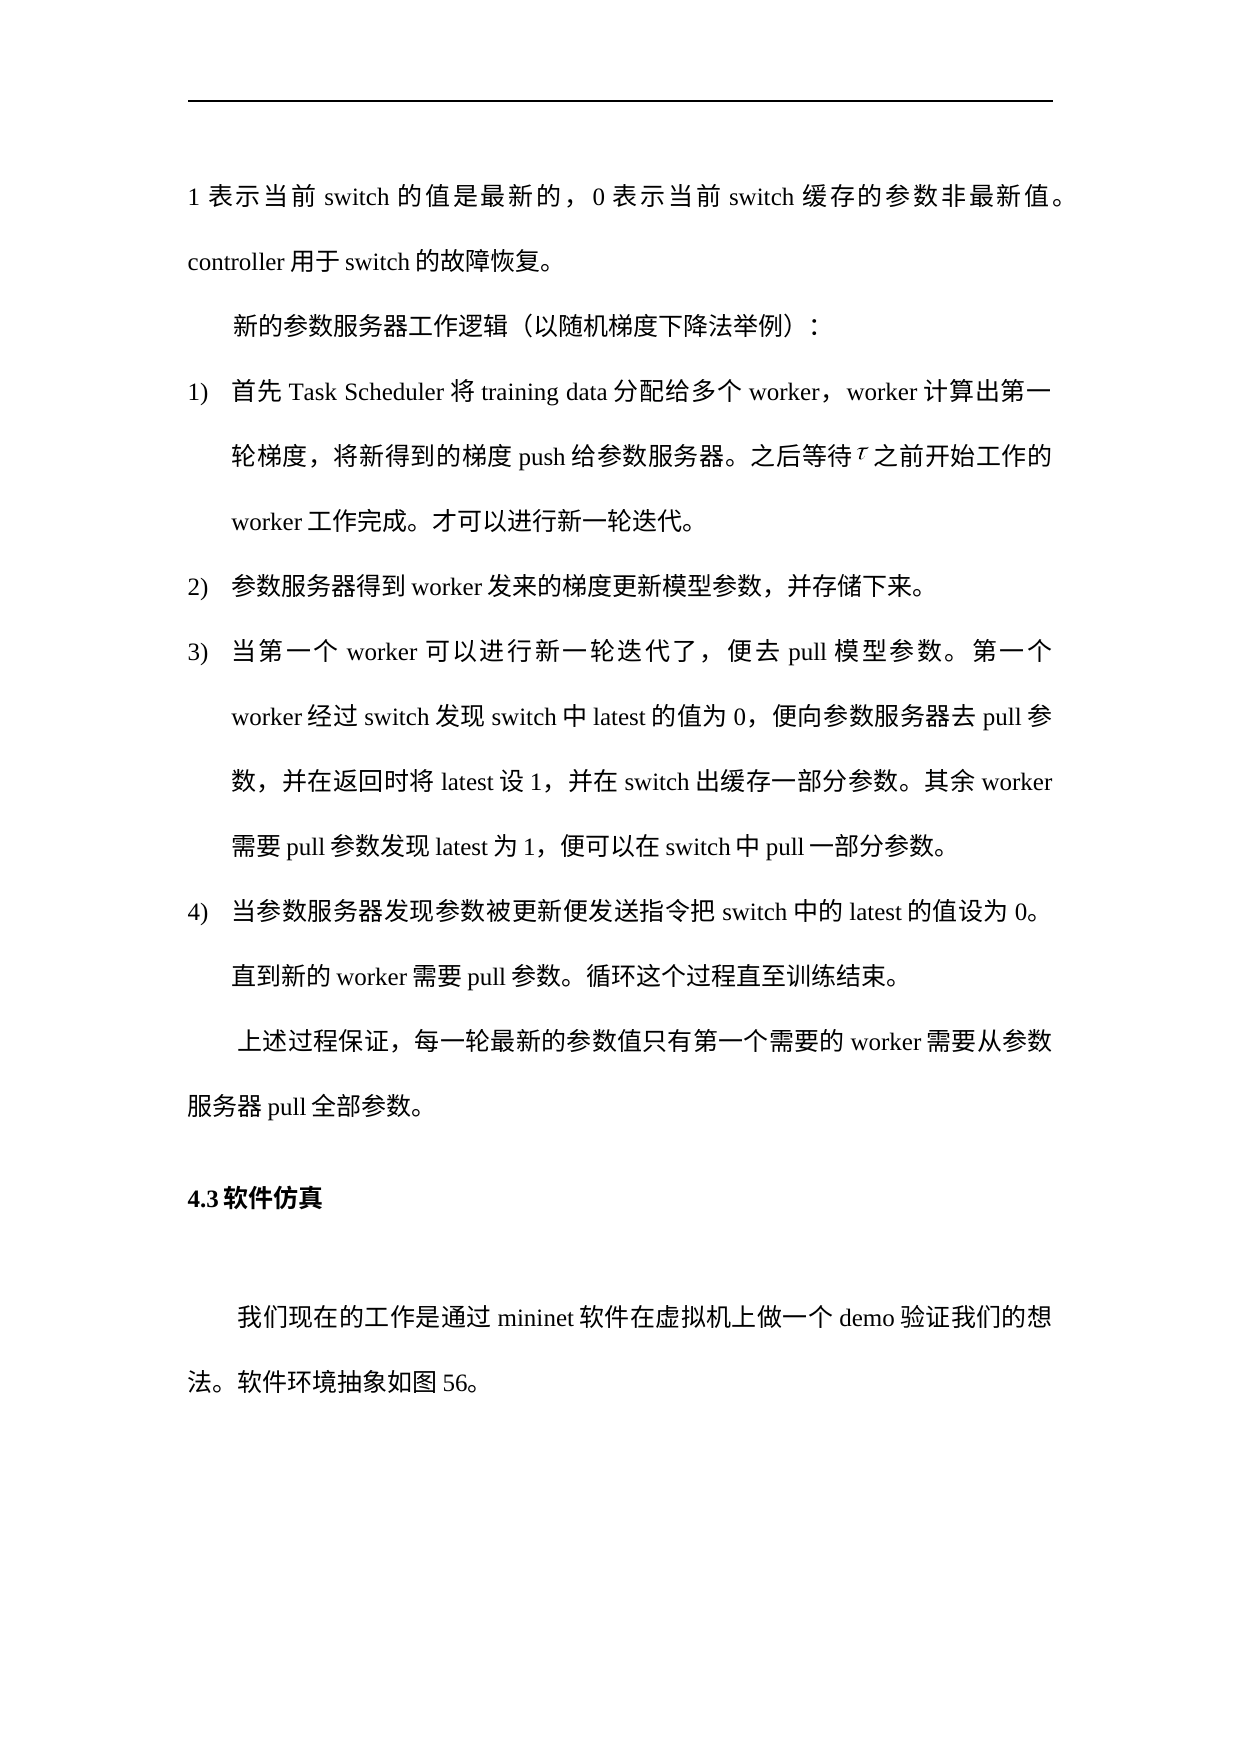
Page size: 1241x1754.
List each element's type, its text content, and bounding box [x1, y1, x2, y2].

text 新的参数服务器工作逻辑（以随机梯度下降法举例）： [187, 292, 1053, 357]
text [187, 162, 1053, 292]
list 参数服务器得到worker发来的梯度更新模型参数，并存储下来。 [187, 552, 1053, 617]
list 首先Task Scheduler将training data分配给多个worker，worker计算出第一轮梯度，将新得到的梯度push给参数服务器。之后等待之前开始工作的worker工作完成。才可以进行新一轮迭代。 [187, 357, 1053, 552]
text 我们现在的工作是通过mininet软件在虚拟机上做一个demo验证我们的想法。软件环境抽象如图56。 [187, 1283, 1053, 1413]
list 当参数服务器发现参数被更新便发送指令把switch中的latest的值设为0。直到新的worker需要pull参数。循环这个过程直至训练结束。 [187, 877, 1053, 1007]
subtitle 4.3软件仿真 [187, 1164, 1053, 1229]
text 上述过程保证，每一轮最新的参数值只有第一个需要的worker需要从参数服务器pull全部参数。 [187, 1007, 1053, 1137]
list 当第一个worker可以进行新一轮迭代了，便去pull模型参数。第一个worker经过switch发现switch中latest的值为0，便向参数服务器去pull参数，并在返回时将latest设1，并在switch出缓存一部分参数。其余worker需要pull参数发现latest为1，便可以在switch中pull一部分参数。 [187, 617, 1053, 877]
